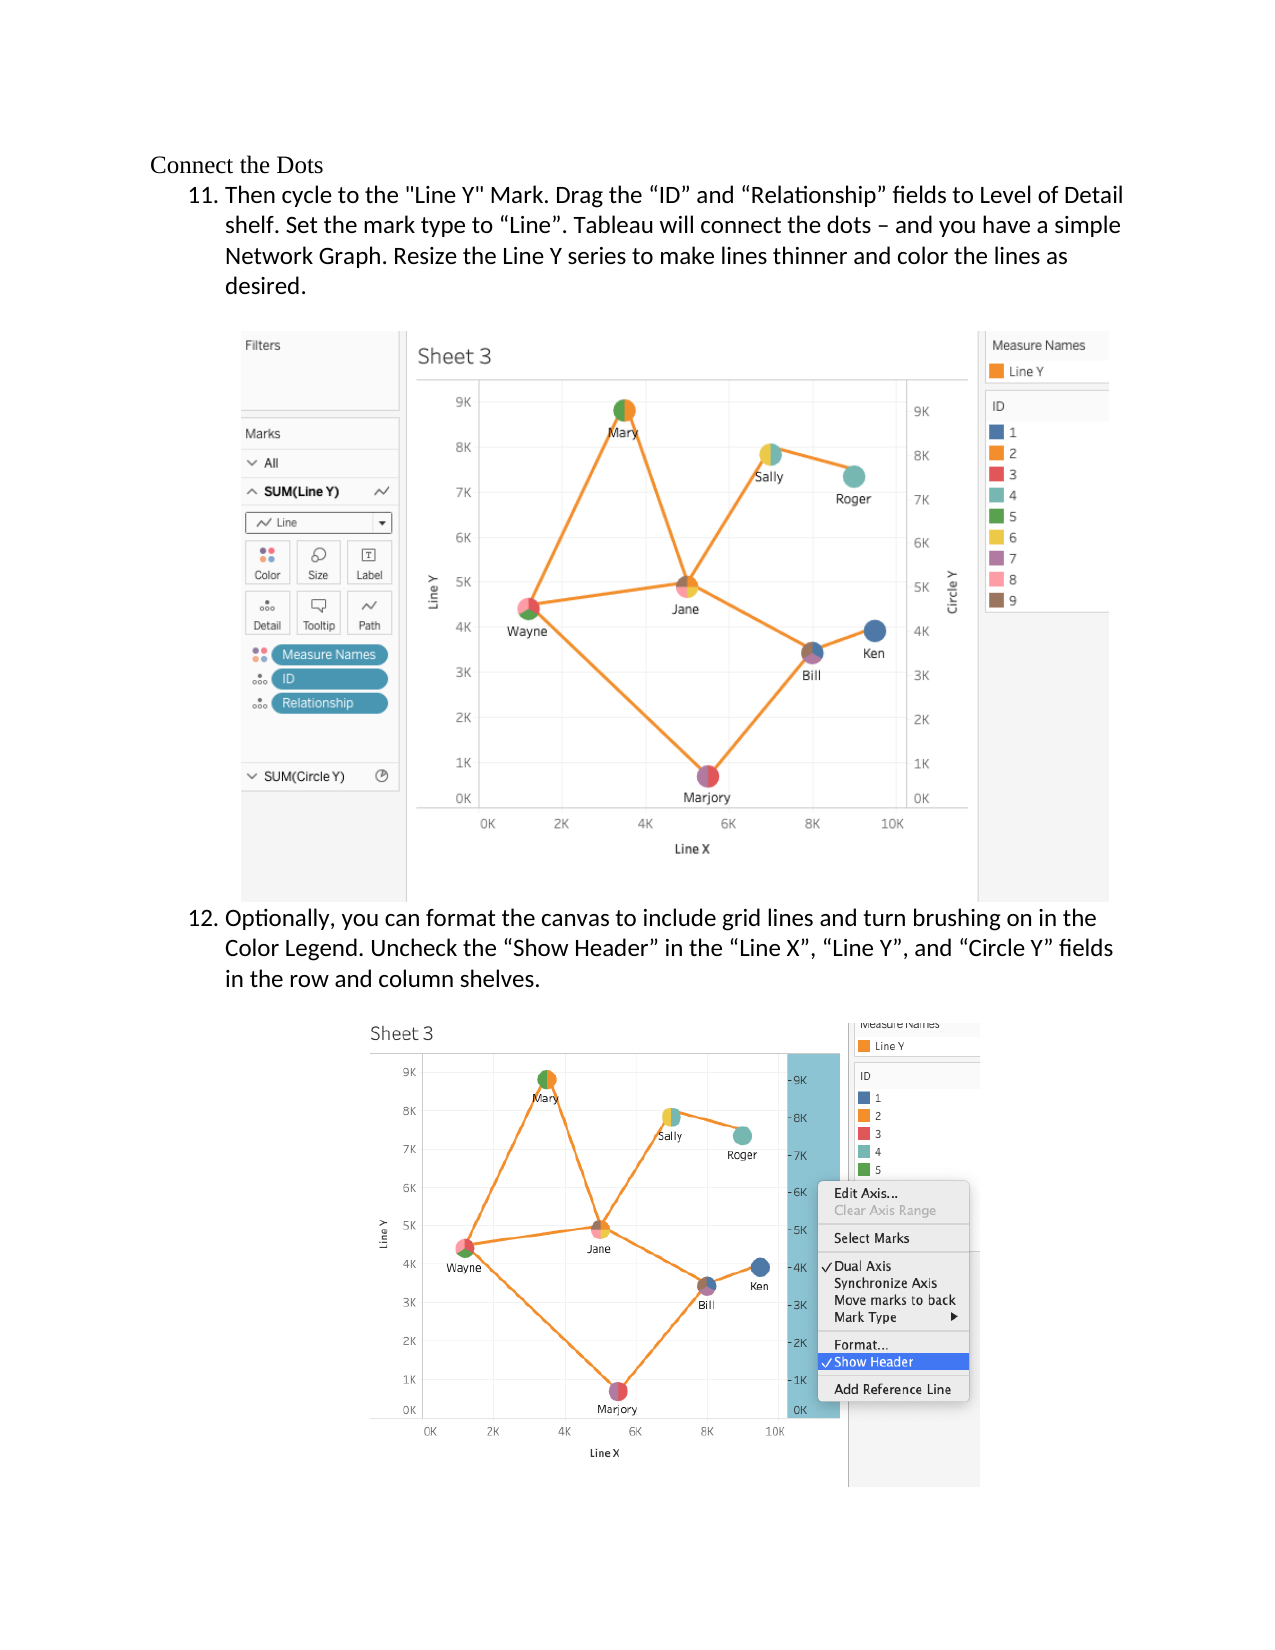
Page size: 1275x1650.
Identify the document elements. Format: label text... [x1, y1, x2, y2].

picture [369, 1023, 981, 1487]
picture [241, 331, 1109, 902]
text Connect the Dots [150, 150, 1125, 179]
list Then cycle to the "Line Y" Mark. Drag the “ID” and “Relationship” fields to Level of Detail shelf. Set the mark type to “Line”. Tableau will connect the dots – and you have a simple Network Graph. Resize the Line Y series to make lines thinner and color the lines as desired. [187, 179, 1125, 301]
list Optionally, you can format the canvas to include grid lines and turn brushing on in the Color Legend. Uncheck the “Show Header” in the “Line X”, “Line Y”, and “Circle Y” fields in the row and column shelves. [187, 902, 1125, 993]
